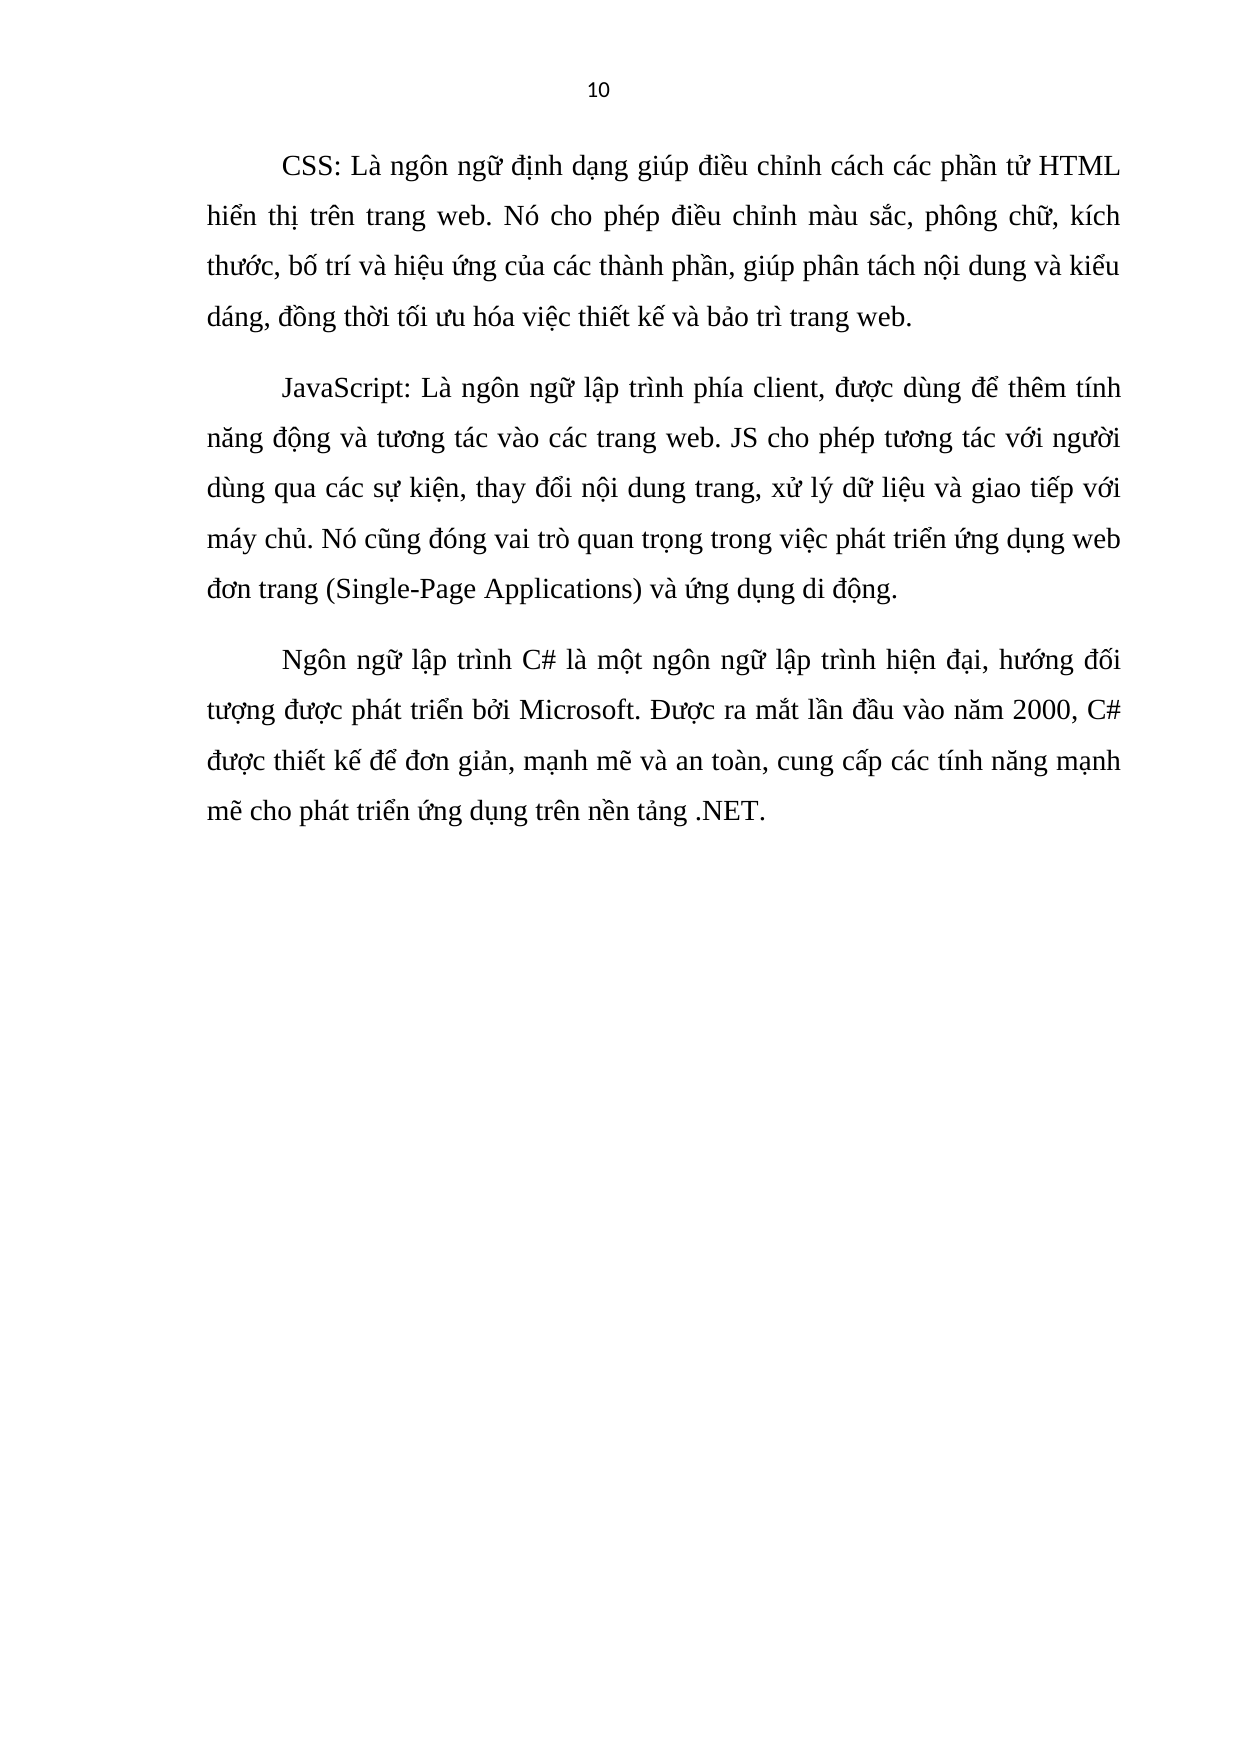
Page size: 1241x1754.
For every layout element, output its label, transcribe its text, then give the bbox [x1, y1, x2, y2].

list Ngôn ngữ lập trình C# là một ngôn ngữ lập trình hiện đại, hướng đối tượng được phát triển bởi Microsoft. Được ra mắt lần đầu vào năm 2000, C# được thiết kế để đơn giản, mạnh mẽ và an toàn, cung cấp các tính năng mạnh mẽ cho phát triển ứng dụng trên nền tảng .NET. [207, 642, 1122, 827]
list JavaScript: Là ngôn ngữ lập trình phía client, được dùng để thêm tính năng động và tương tác vào các trang web. JS cho phép tương tác với người dùng qua các sự kiện, thay đổi nội dung trang, xử lý dữ liệu và giao tiếp với máy chủ. Nó cũng đóng vai trò quan trọng trong việc phát triển ứng dụng web đơn trang (Single-Page Applications) và ứng dụng di động. [207, 370, 1122, 604]
list CSS: Là ngôn ngữ định dạng giúp điều chỉnh cách các phần tử HTML hiển thị trên trang web. Nó cho phép điều chỉnh màu sắc, phông chữ, kích thước, bố trí và hiệu ứng của các thành phần, giúp phân tách nội dung và kiểu dáng, đồng thời tối ưu hóa việc thiết kế và bảo trì trang web. [207, 148, 1122, 332]
